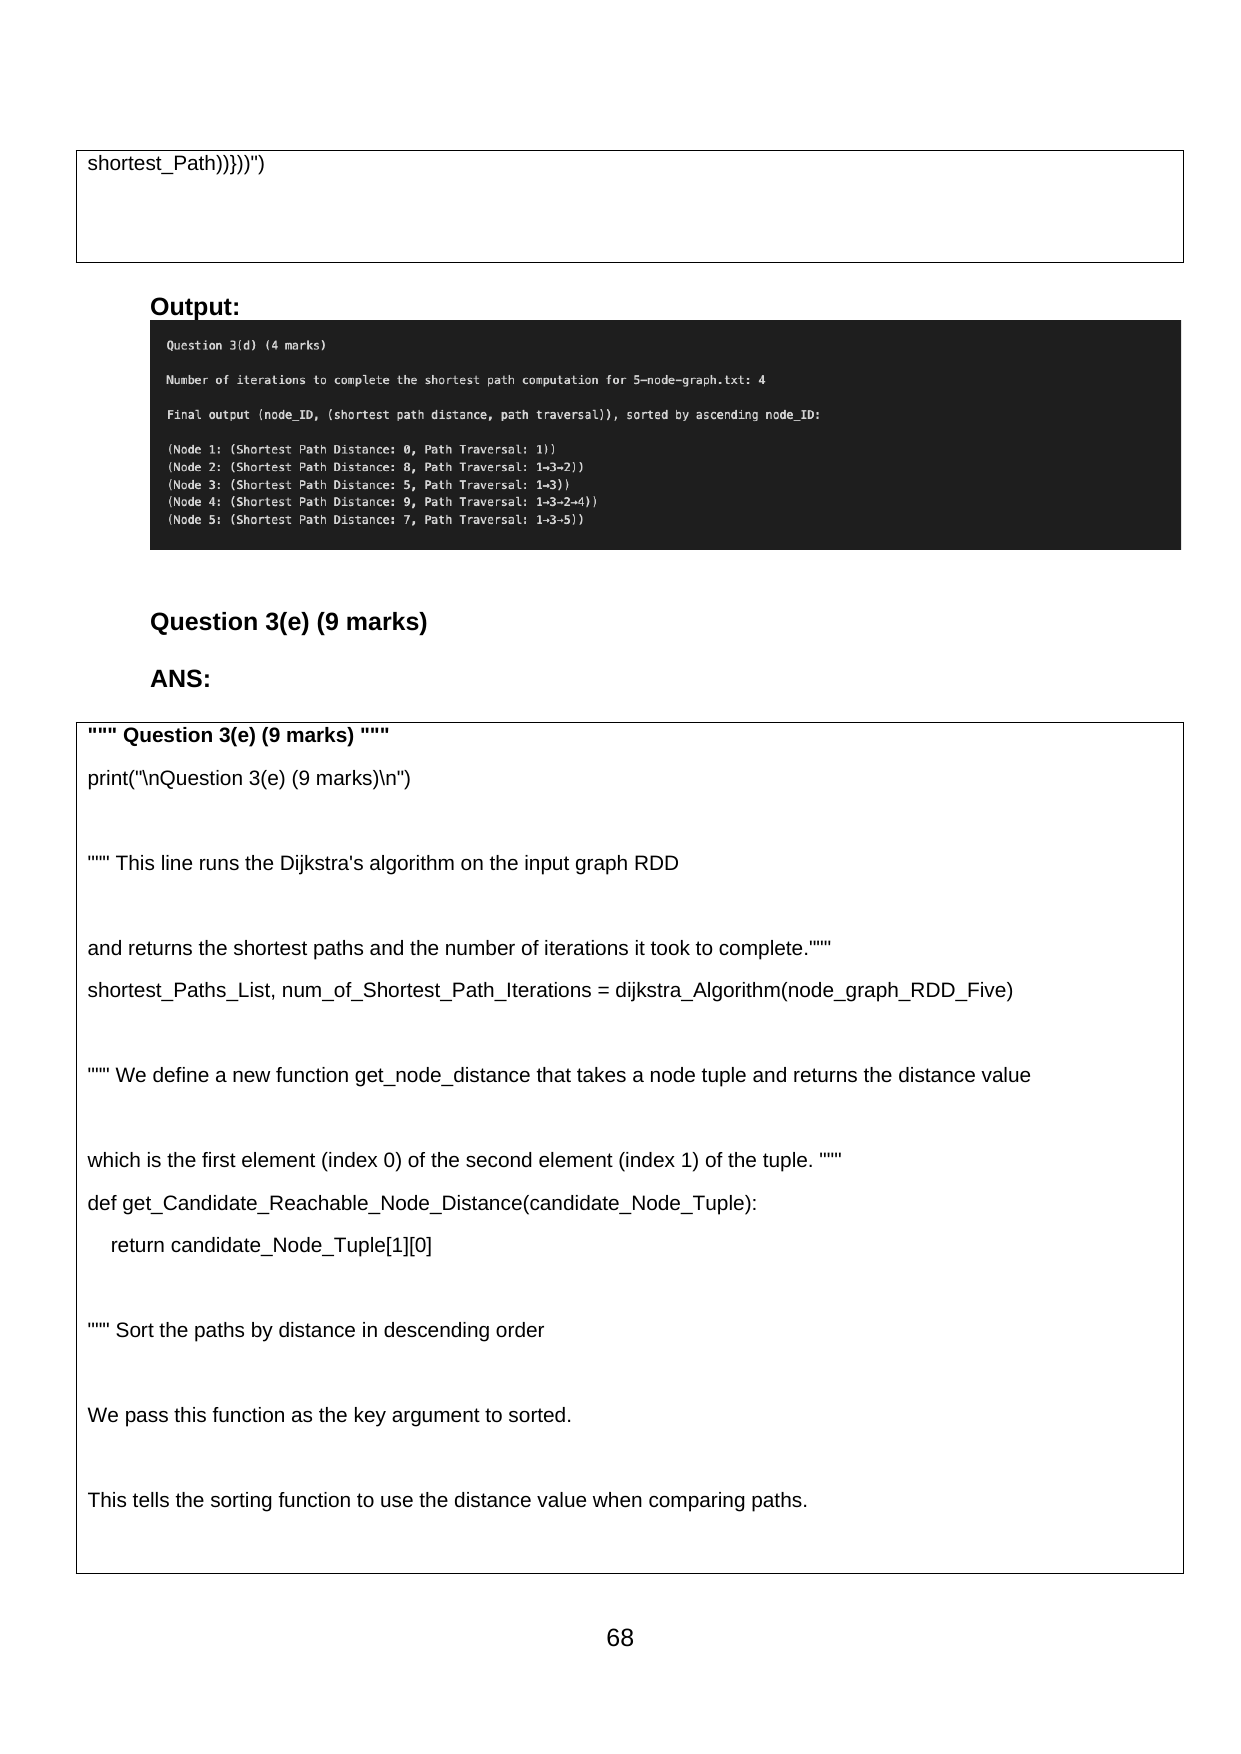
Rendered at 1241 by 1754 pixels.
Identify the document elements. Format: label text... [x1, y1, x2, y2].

picture [150, 320, 1182, 550]
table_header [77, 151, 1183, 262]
text Output: [150, 292, 1090, 320]
text ANS: [150, 664, 1090, 693]
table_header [77, 723, 1183, 1573]
text Question 3(e) (9 marks) [150, 607, 1090, 636]
